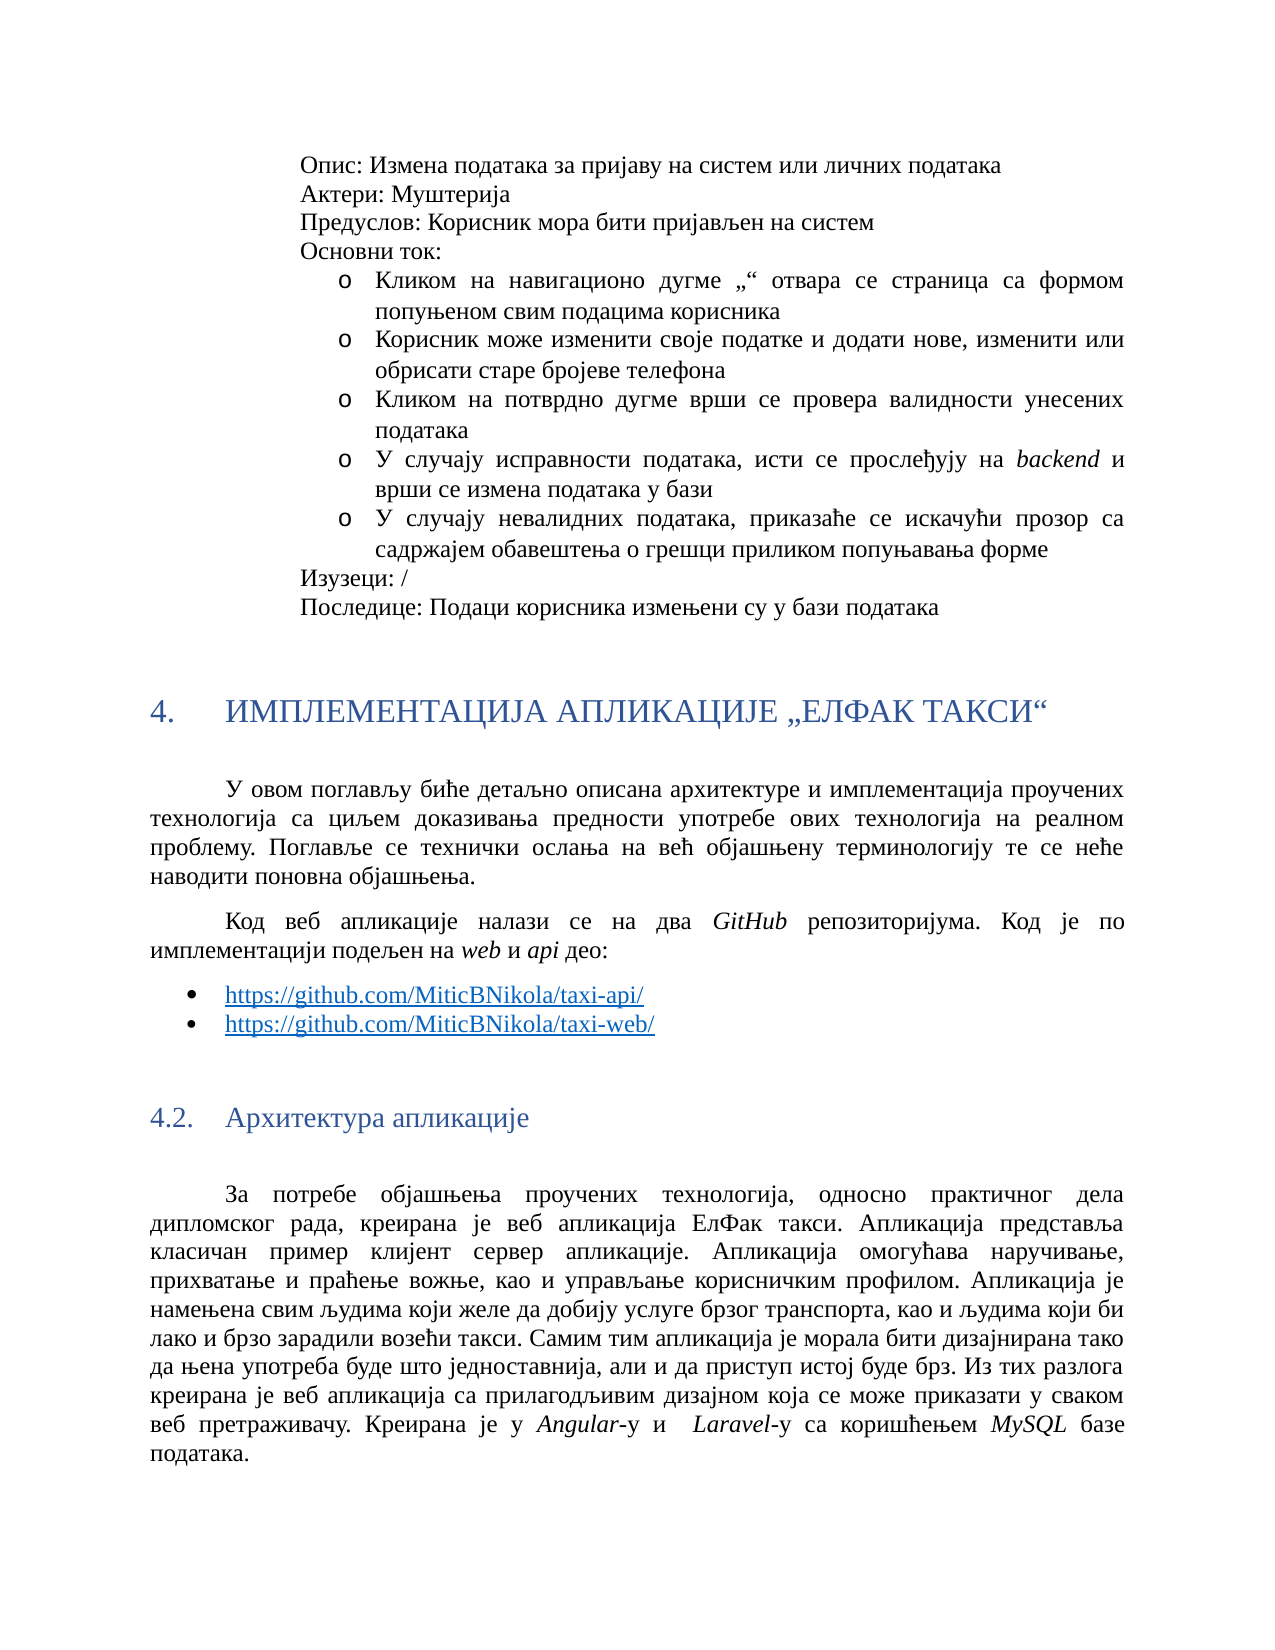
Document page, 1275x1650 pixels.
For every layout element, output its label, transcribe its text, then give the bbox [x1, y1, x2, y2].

list У случају невалидних података, приказаће се искачући прозор са садржајем обавештења о грешци приликом попуњавања форме [337, 503, 1125, 563]
list У случају исправности података, исти се прослеђују на backend и врши се измена података у бази [337, 444, 1125, 503]
list Предуслов: Корисник мора бити пријављен на систем [300, 207, 1125, 236]
list Основни ток: [300, 236, 1125, 265]
list Кликом на навигационо дугме „“ отвара се страница са формом попуњеном свим подацима корисника [337, 265, 1125, 324]
list https://github.com/MiticBNikola/taxi-web/ [187, 1009, 1125, 1038]
text У овом поглављу биће детаљно описана архитектуре и имплементација проучених технологија са циљем доказивања предности употребе ових технологија на реалном проблему. Поглавље се технички ослања на већ објашњену терминологију те се неће наводити поновна објашњења. [150, 774, 1125, 889]
list Последице: Подаци корисника измењени су у бази података [300, 592, 1125, 620]
subtitle Архитектура апликације [150, 1100, 1125, 1133]
text За потребе објашњења проучених технологија, односно практичног дела дипломског рада, креирана је веб апликација ЕлФак такси. Апликација представља класичан пример клијент сервер апликације. Апликација омогућава наручивање, прихватање и праћење вожње, као и управљање корисничким профилом. Апликација је намењена свим људима који желе да добију услуге брзог транспорта, као и људима који би лако и брзо зарадили возећи такси. Самим тим апликација је морала бити дизајнирана тако да њена употреба буде што једноставнија, али и да приступ истој буде брз. Из тих разлога креирана је веб апликација са прилагодљивим дизајном која се може приказати у сваком веб претраживачу. Креирана је у Angular-у и Laravel-у са коришћењем MySQL базе података. [150, 1179, 1125, 1466]
list https://github.com/MiticBNikola/taxi-api/ [187, 980, 1125, 1009]
subtitle ИМПЛЕМЕНТАЦИЈА АПЛИКАЦИЈЕ „ЕЛФАК ТАКСИ“ [150, 691, 1125, 729]
list Изузеци: / [300, 563, 1125, 592]
list Опис: Измена података за пријаву на систем или личних података [300, 150, 1125, 179]
list Кликом на потврдно дугме врши се провера валидности унесених података [337, 384, 1125, 444]
list Корисник може изменити своје податке и додати нове, изменити или обрисати старе бројеве телефона [337, 324, 1125, 384]
text Код веб апликације налази се на два GitHub репозиторијума. Код је по имплементацији подељен на web и api део: [150, 906, 1125, 964]
list Актери: Муштерија [300, 179, 1125, 207]
